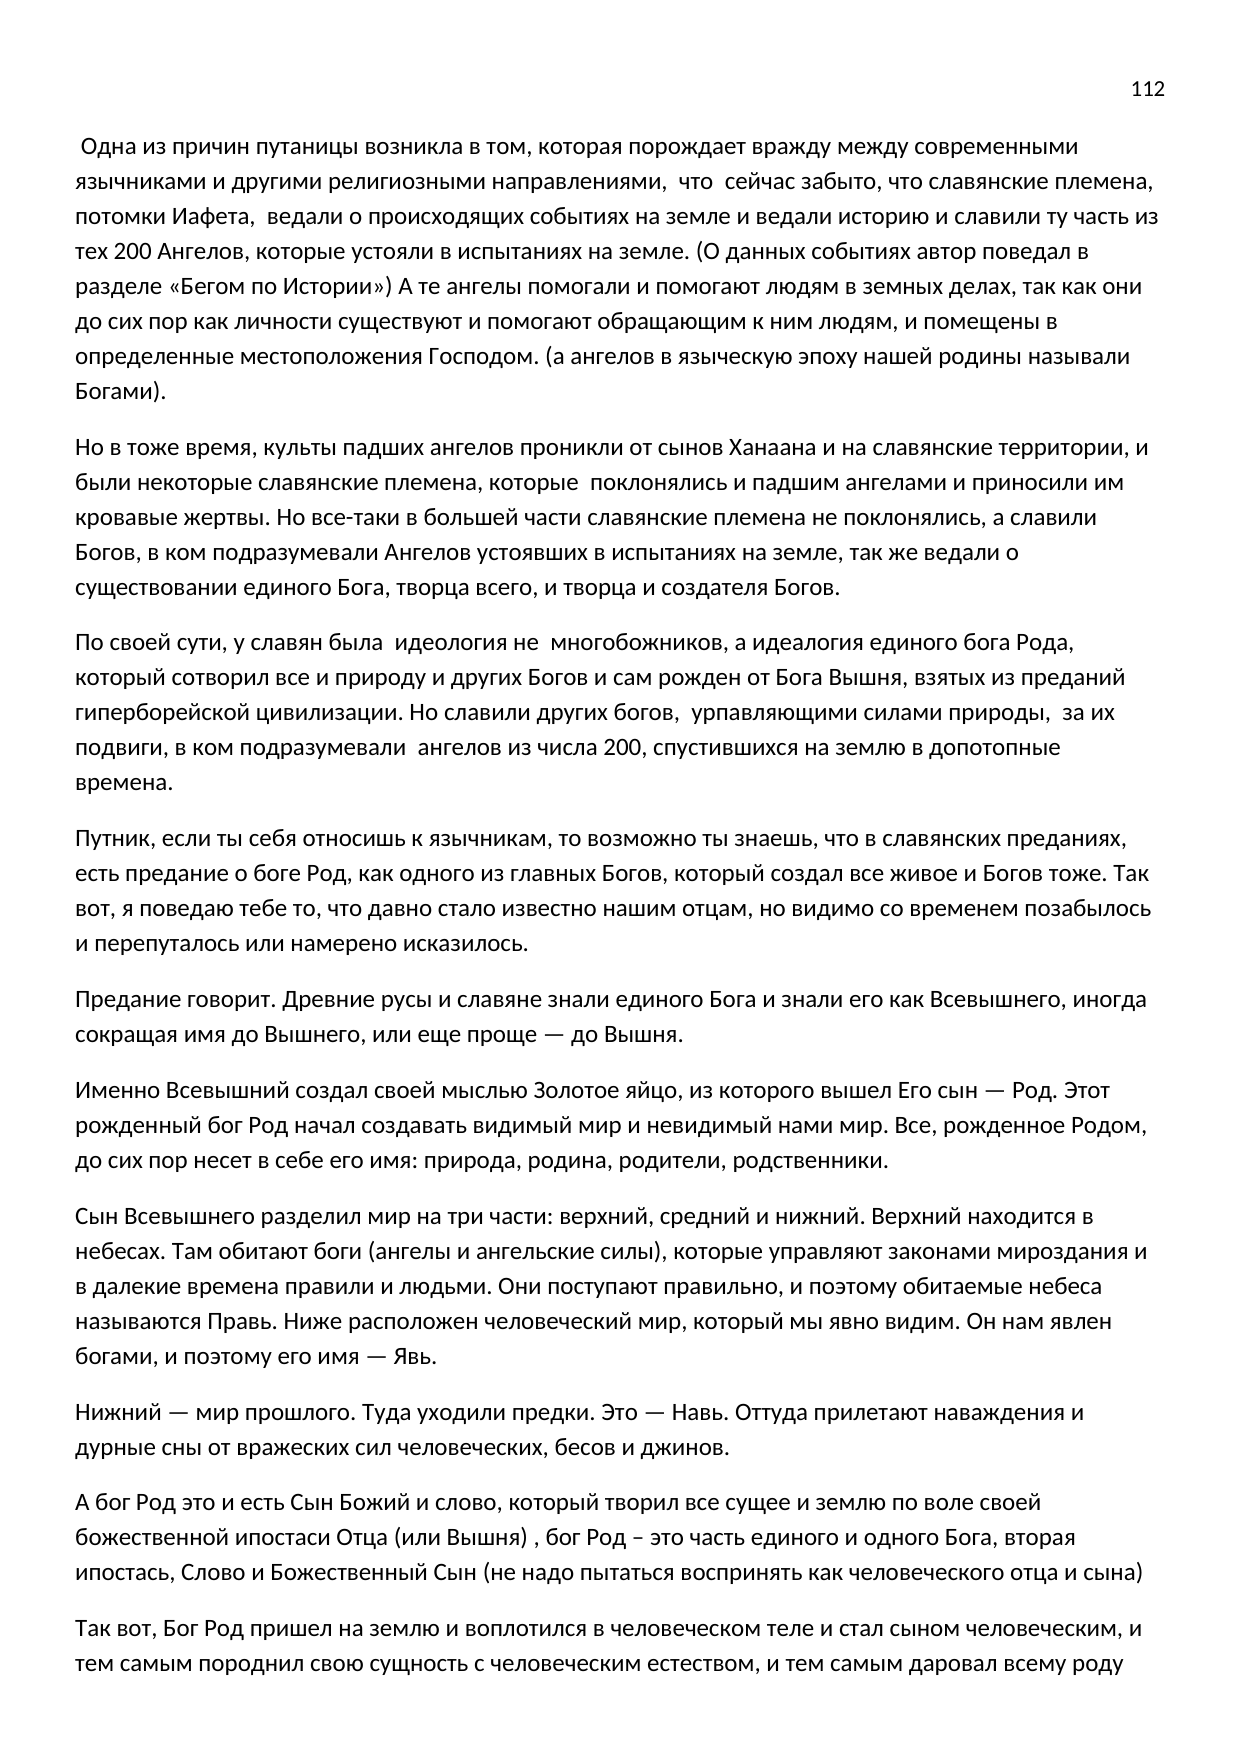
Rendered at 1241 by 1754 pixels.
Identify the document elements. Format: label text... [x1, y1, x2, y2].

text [75, 1612, 1165, 1678]
text Предание говорит. Древние русы и славяне знали единого Бога и знали его как Всевышнего, иногда сокращая имя до Вышнего, или еще проще — до Вышня. [75, 983, 1165, 1049]
text А бог Род это и есть Сын Божий и слово, который творил все сущее и землю по воле своей божественной ипостаси Отца (или Вышня) , бог Род – это часть единого и одного Бога, вторая ипостась, Слово и Божественный Сын (не надо пытаться воспринять как человеческого отца и сына) [75, 1486, 1165, 1587]
text Путник, если ты себя относишь к язычникам, то возможно ты знаешь, что в славянских преданиях, есть предание о боге Род, как одного из главных Богов, который создал все живое и Богов тоже. Так вот, я поведаю тебе то, что давно стало известно нашим отцам, но видимо со временем позабылось и перепуталось или намерено исказилось. [75, 822, 1165, 958]
text Одна из причин путаницы возникла в том, которая порождает вражду между современными язычниками и другими религиозными направлениями, что сейчас забыто, что славянские племена, потомки Иафета, ведали о происходящих событиях на земле и ведали историю и славили ту часть из тех 200 Ангелов, которые устояли в испытаниях на земле. (О данных событиях автор поведал в разделе «Бегом по Истории») А те ангелы помогали и помогают людям в земных делах, так как они до сих пор как личности существуют и помогают обращающим к ним людям, и помещены в определенные местоположения Господом. (а ангелов в языческую эпоху нашей родины называли Богами). [75, 130, 1165, 405]
text Сын Всевышнего разделил мир на три части: верхний, средний и нижний. Верхний находится в небесах. Там обитают боги (ангелы и ангельские силы), которые управляют законами мироздания и в далекие времена правили и людьми. Они поступают правильно, и поэтому обитаемые небеса называются Правь. Ниже расположен человеческий мир, который мы явно видим. Он нам явлен богами, и поэтому его имя — Явь. [75, 1200, 1165, 1370]
text Но в тоже время, культы падших ангелов проникли от сынов Ханаана и на славянские территории, и были некоторые славянские племена, которые поклонялись и падшим ангелами и приносили им кровавые жертвы. Но все-таки в большей части славянские племена не поклонялись, а славили Богов, в ком подразумевали Ангелов устоявших в испытаниях на земле, так же ведали о существовании единого Бога, творца всего, и творца и создателя Богов. [75, 431, 1165, 601]
text По своей сути, у славян была идеология не многобожников, а идеалогия единого бога Рода, который сотворил все и природу и других Богов и сам рожден от Бога Вышня, взятых из преданий гиперборейской цивилизации. Но славили других богов, урпавляющими силами природы, за их подвиги, в ком подразумевали ангелов из числа 200, спустившихся на землю в допотопные времена. [75, 626, 1165, 797]
text Именно Всевышний создал своей мыслью Золотое яйцо, из которого вышел Его сын — Род. Этот рожденный бог Род начал создавать видимый мир и невидимый нами мир. Все, рожденное Родом, до сих пор несет в себе его имя: природа, родина, родители, родственники. [75, 1074, 1165, 1174]
text Нижний — мир прошлого. Туда уходили предки. Это — Навь. Оттуда прилетают наваждения и дурные сны от вражеских сил человеческих, бесов и джинов. [75, 1396, 1165, 1461]
